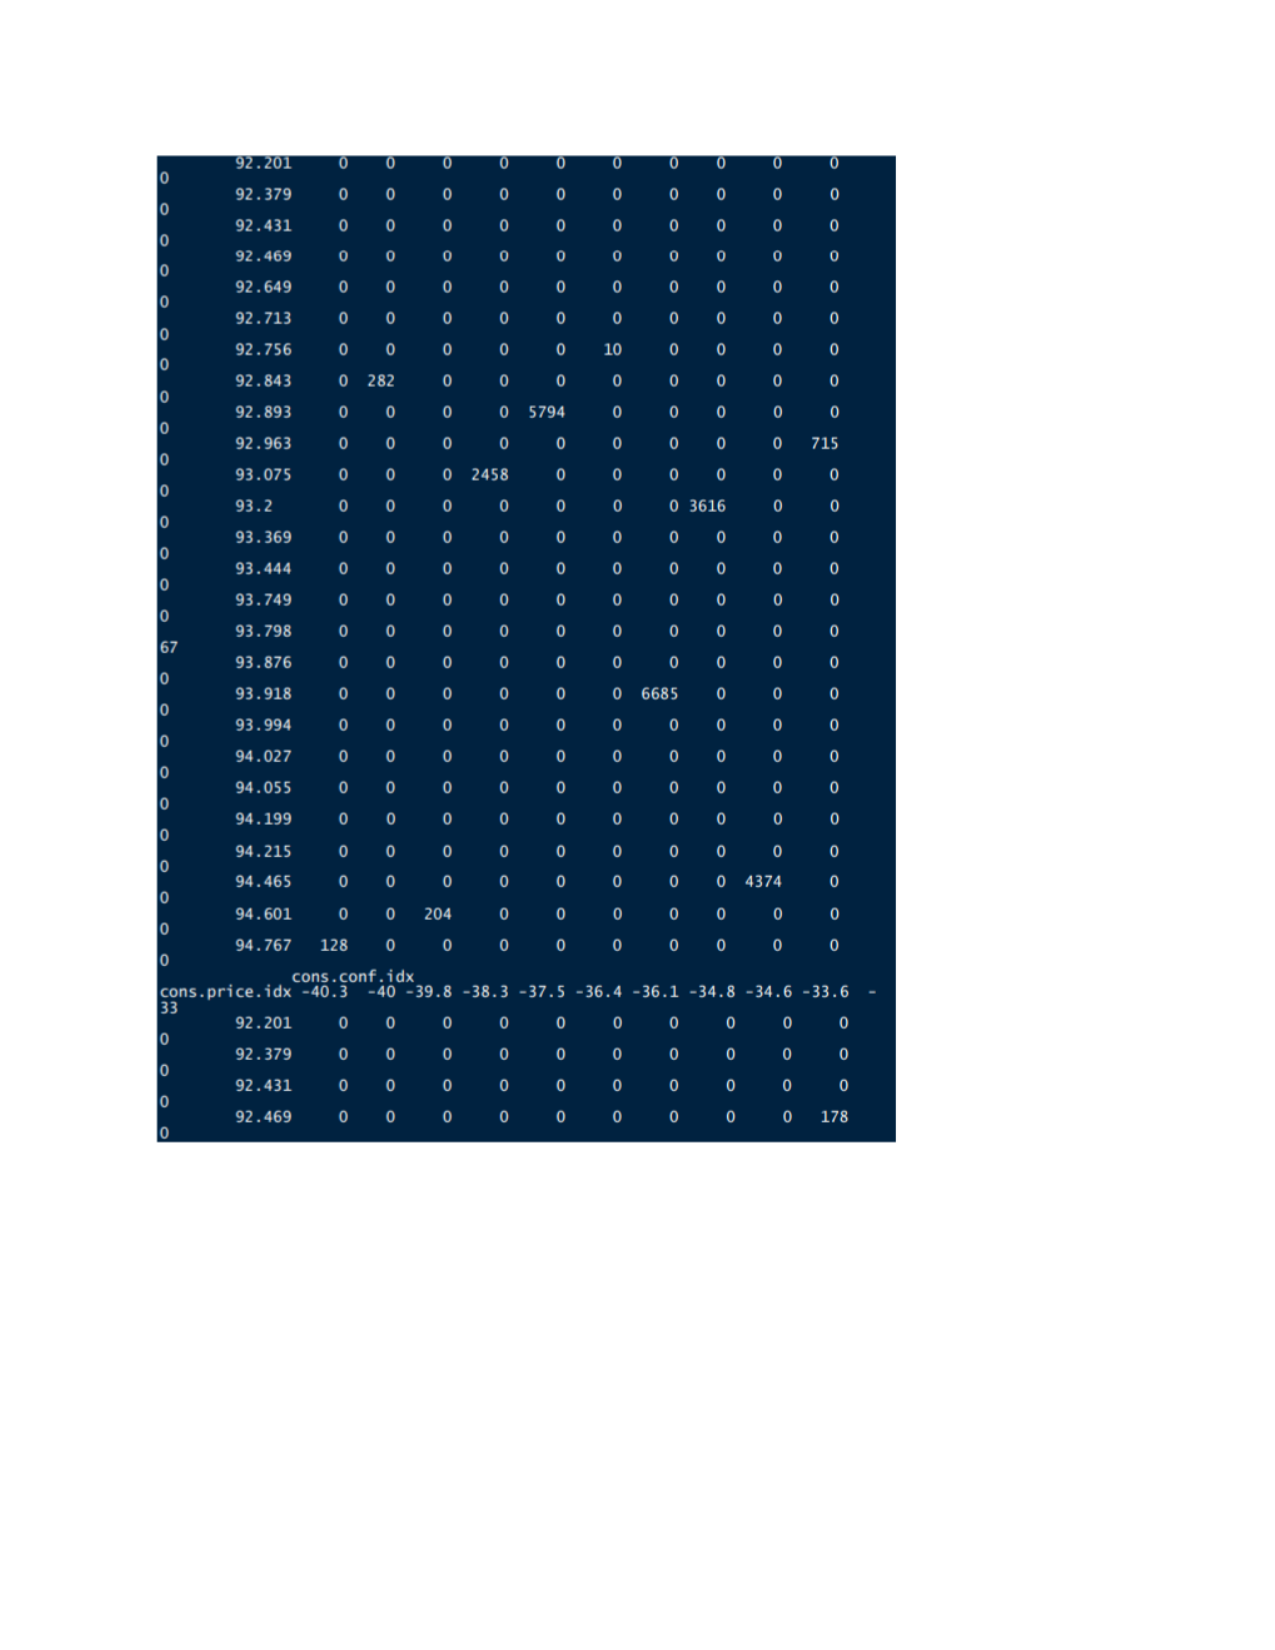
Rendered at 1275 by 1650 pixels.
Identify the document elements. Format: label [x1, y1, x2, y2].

picture [150, 150, 901, 1145]
